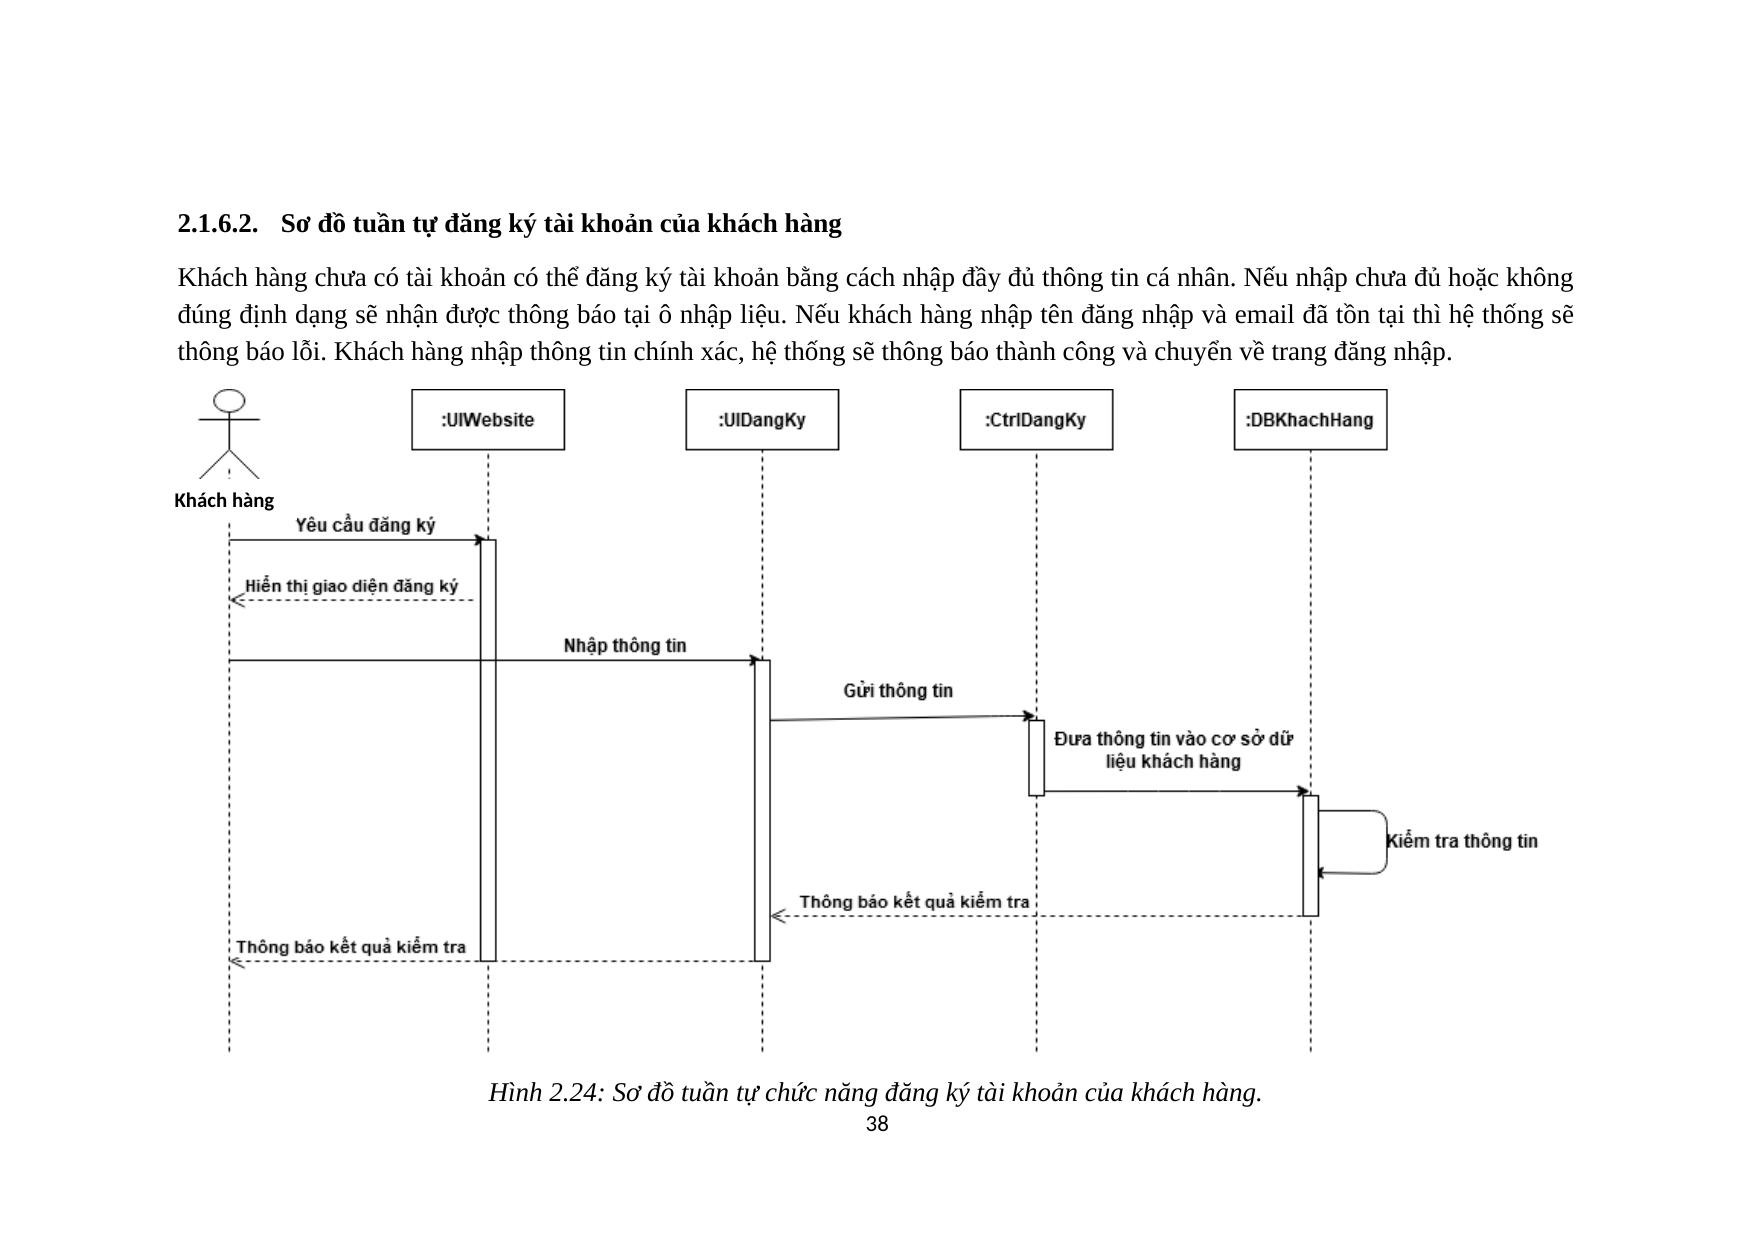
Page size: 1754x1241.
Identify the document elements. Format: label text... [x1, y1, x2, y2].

list Sơ đồ tuần tự đăng ký tài khoản của khách hàng [177, 207, 1577, 238]
picture [177, 389, 1585, 1054]
text Hình 2.24: Sơ đồ tuần tự chức năng đăng ký tài khoản của khách hàng. [177, 1076, 1577, 1107]
text Khách hàng chưa có tài khoản có thể đăng ký tài khoản bằng cách nhập đầy đủ thông tin cá nhân. Nếu nhập chưa đủ hoặc không đúng định dạng sẽ nhận được thông báo tại ô nhập liệu. Nếu khách hàng nhập tên đăng nhập và email đã tồn tại thì hệ thống sẽ thông báo lỗi. Khách hàng nhập thông tin chính xác, hệ thống sẽ thông báo thành công và chuyển về trang đăng nhập. [177, 261, 1577, 366]
